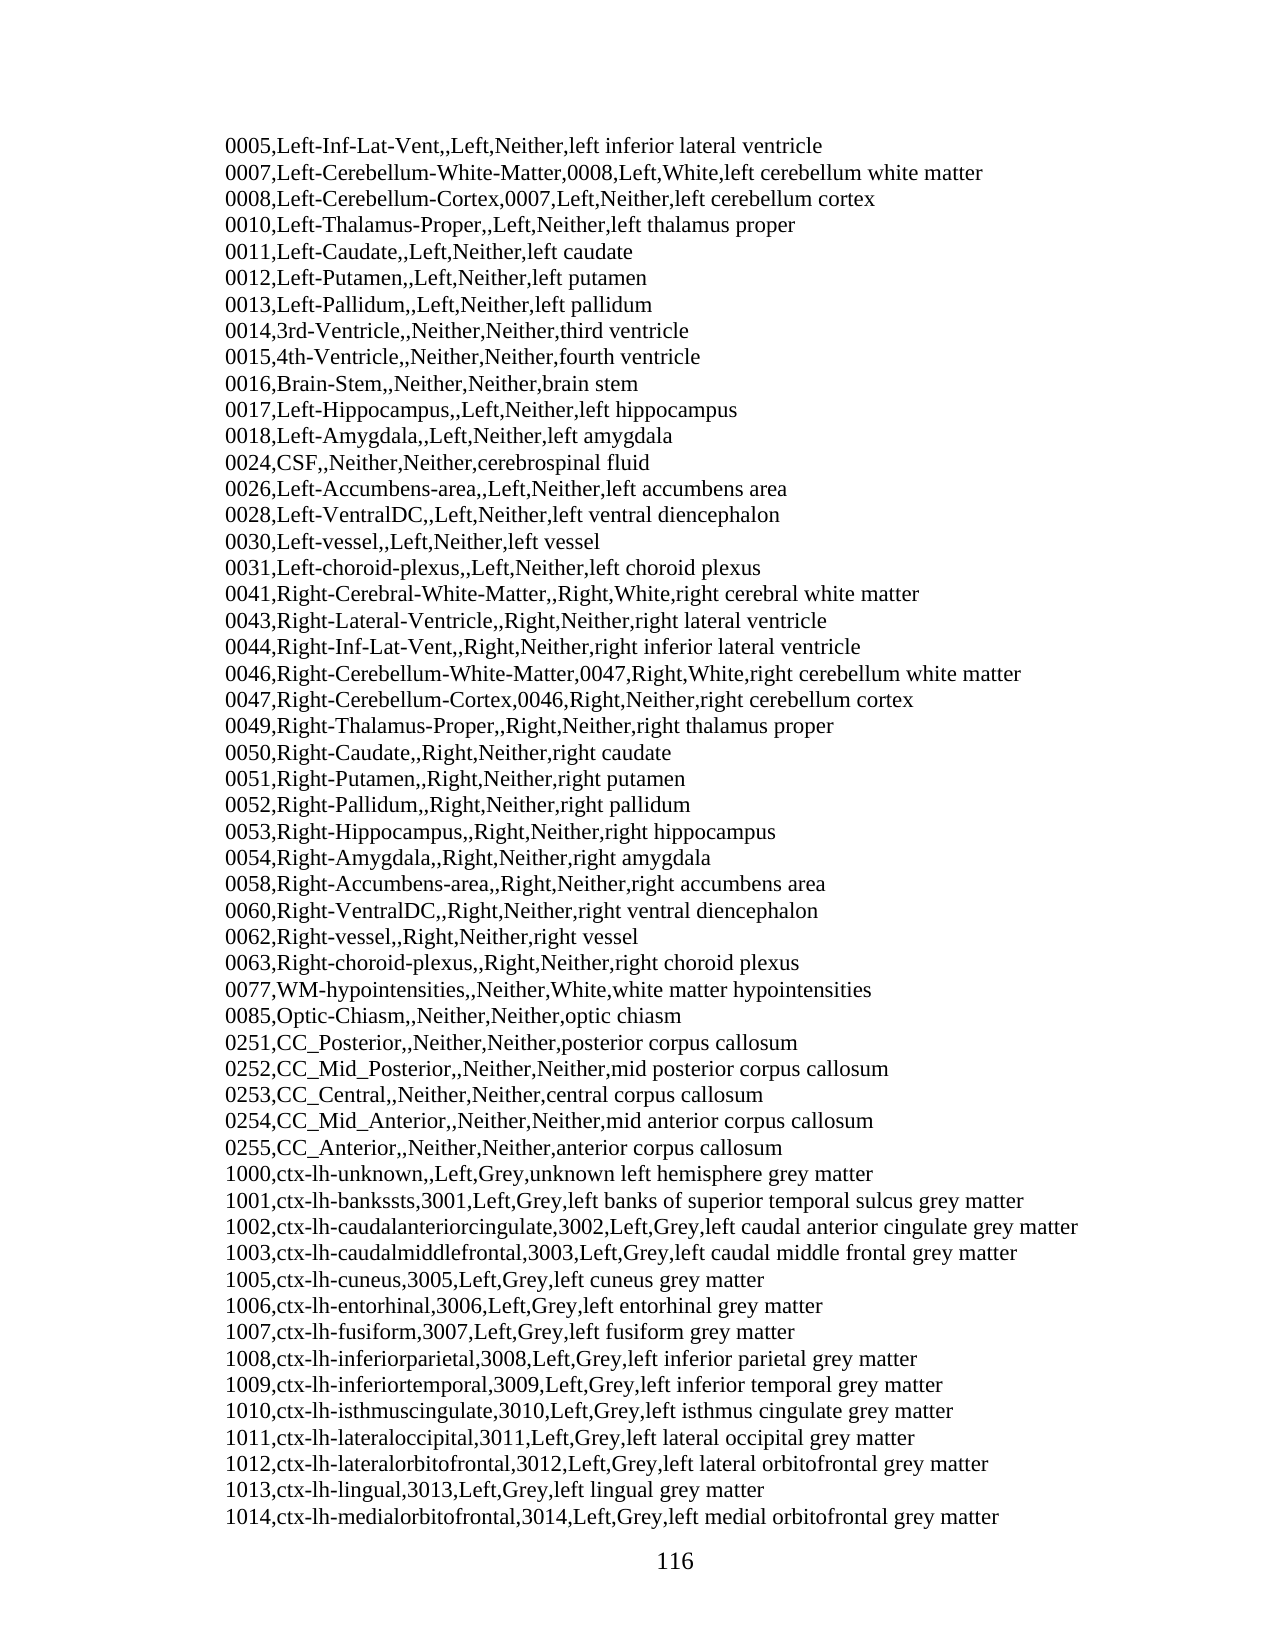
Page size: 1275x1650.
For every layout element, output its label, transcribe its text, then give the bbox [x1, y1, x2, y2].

text 0050,Right-Caudate,,Right,Neither,right caudate [225, 739, 1125, 765]
text 1006,ctx-lh-entorhinal,3006,Left,Grey,left entorhinal grey matter [225, 1292, 1125, 1318]
text 0251,CC_Posterior,,Neither,Neither,posterior corpus callosum [225, 1028, 1125, 1055]
text 0253,CC_Central,,Neither,Neither,central corpus callosum [225, 1081, 1125, 1108]
text 0013,Left-Pallidum,,Left,Neither,left pallidum [225, 291, 1125, 317]
text 0062,Right-vessel,,Right,Neither,right vessel [225, 923, 1125, 949]
text 1000,ctx-lh-unknown,,Left,Grey,unknown left hemisphere grey matter [225, 1160, 1125, 1187]
text 0254,CC_Mid_Anterior,,Neither,Neither,mid anterior corpus callosum [225, 1108, 1125, 1134]
text 0255,CC_Anterior,,Neither,Neither,anterior corpus callosum [225, 1134, 1125, 1160]
text 0085,Optic-Chiasm,,Neither,Neither,optic chiasm [225, 1002, 1125, 1028]
text 0047,Right-Cerebellum-Cortex,0046,Right,Neither,right cerebellum cortex [225, 686, 1125, 712]
text 0011,Left-Caudate,,Left,Neither,left caudate [225, 238, 1125, 264]
text 0049,Right-Thalamus-Proper,,Right,Neither,right thalamus proper [225, 712, 1125, 739]
text 0028,Left-VentralDC,,Left,Neither,left ventral diencephalon [225, 501, 1125, 528]
text 0054,Right-Amygdala,,Right,Neither,right amygdala [225, 844, 1125, 870]
text 0060,Right-VentralDC,,Right,Neither,right ventral diencephalon [225, 897, 1125, 923]
text 0031,Left-choroid-plexus,,Left,Neither,left choroid plexus [225, 554, 1125, 581]
text 0044,Right-Inf-Lat-Vent,,Right,Neither,right inferior lateral ventricle [225, 633, 1125, 659]
text 1009,ctx-lh-inferiortemporal,3009,Left,Grey,left inferior temporal grey matter [225, 1371, 1125, 1397]
text 1013,ctx-lh-lingual,3013,Left,Grey,left lingual grey matter [225, 1477, 1125, 1503]
text 0017,Left-Hippocampus,,Left,Neither,left hippocampus [225, 396, 1125, 422]
text 0052,Right-Pallidum,,Right,Neither,right pallidum [225, 791, 1125, 818]
text 1014,ctx-lh-medialorbitofrontal,3014,Left,Grey,left medial orbitofrontal grey matter [225, 1503, 1125, 1529]
text 0024,CSF,,Neither,Neither,cerebrospinal fluid [225, 449, 1125, 475]
text 0053,Right-Hippocampus,,Right,Neither,right hippocampus [225, 818, 1125, 844]
text 0252,CC_Mid_Posterior,,Neither,Neither,mid posterior corpus callosum [225, 1055, 1125, 1081]
text 0077,WM-hypointensities,,Neither,White,white matter hypointensities [225, 976, 1125, 1002]
text 1005,ctx-lh-cuneus,3005,Left,Grey,left cuneus grey matter [225, 1266, 1125, 1292]
text 0007,Left-Cerebellum-White-Matter,0008,Left,White,left cerebellum white matter [225, 159, 1125, 185]
text 1011,ctx-lh-lateraloccipital,3011,Left,Grey,left lateral occipital grey matter [225, 1424, 1125, 1450]
text 0026,Left-Accumbens-area,,Left,Neither,left accumbens area [225, 475, 1125, 501]
text 1010,ctx-lh-isthmuscingulate,3010,Left,Grey,left isthmus cingulate grey matter [225, 1397, 1125, 1424]
text 1007,ctx-lh-fusiform,3007,Left,Grey,left fusiform grey matter [225, 1318, 1125, 1345]
text 0005,Left-Inf-Lat-Vent,,Left,Neither,left inferior lateral ventricle [225, 132, 1125, 159]
text 1012,ctx-lh-lateralorbitofrontal,3012,Left,Grey,left lateral orbitofrontal grey matter [225, 1450, 1125, 1477]
text 0008,Left-Cerebellum-Cortex,0007,Left,Neither,left cerebellum cortex [225, 185, 1125, 212]
text 0010,Left-Thalamus-Proper,,Left,Neither,left thalamus proper [225, 212, 1125, 238]
text 1001,ctx-lh-bankssts,3001,Left,Grey,left banks of superior temporal sulcus grey matter [225, 1187, 1125, 1213]
text 0030,Left-vessel,,Left,Neither,left vessel [225, 528, 1125, 554]
text 0012,Left-Putamen,,Left,Neither,left putamen [225, 264, 1125, 291]
text 1003,ctx-lh-caudalmiddlefrontal,3003,Left,Grey,left caudal middle frontal grey matter [225, 1239, 1125, 1266]
text 0046,Right-Cerebellum-White-Matter,0047,Right,White,right cerebellum white matter [225, 659, 1125, 686]
text 0018,Left-Amygdala,,Left,Neither,left amygdala [225, 422, 1125, 449]
text 0041,Right-Cerebral-White-Matter,,Right,White,right cerebral white matter [225, 581, 1125, 607]
text 0051,Right-Putamen,,Right,Neither,right putamen [225, 765, 1125, 791]
text 0016,Brain-Stem,,Neither,Neither,brain stem [225, 370, 1125, 396]
text 0014,3rd-Ventricle,,Neither,Neither,third ventricle [225, 317, 1125, 343]
text 1008,ctx-lh-inferiorparietal,3008,Left,Grey,left inferior parietal grey matter [225, 1345, 1125, 1371]
text 1002,ctx-lh-caudalanteriorcingulate,3002,Left,Grey,left caudal anterior cingulate grey matter [225, 1213, 1125, 1239]
text 0043,Right-Lateral-Ventricle,,Right,Neither,right lateral ventricle [225, 607, 1125, 633]
text 0058,Right-Accumbens-area,,Right,Neither,right accumbens area [225, 870, 1125, 897]
text 0063,Right-choroid-plexus,,Right,Neither,right choroid plexus [225, 949, 1125, 976]
text 0015,4th-Ventricle,,Neither,Neither,fourth ventricle [225, 343, 1125, 370]
